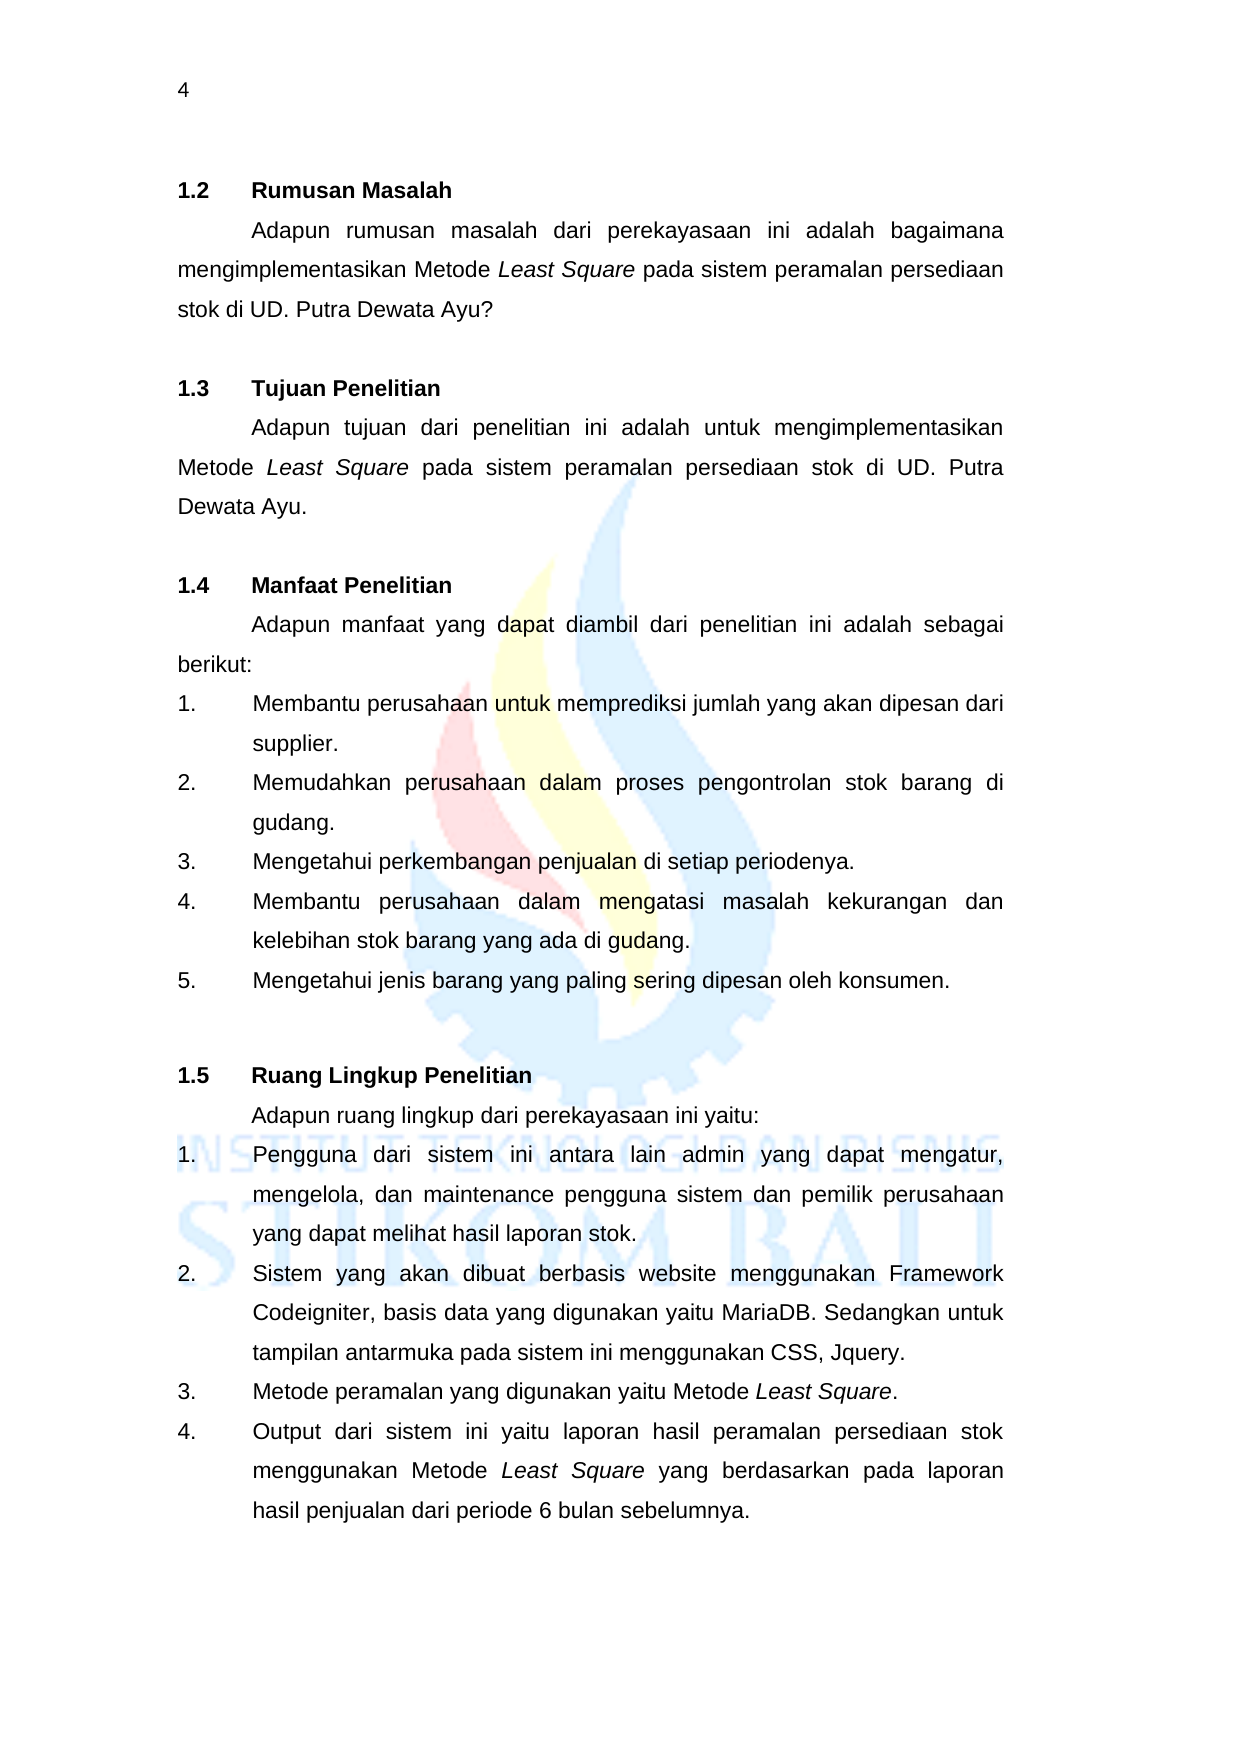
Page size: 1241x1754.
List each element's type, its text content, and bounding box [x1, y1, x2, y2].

list Membantu perusahaan dalam mengatasi masalah kekurangan dan kelebihan stok barang yang ada di gudang. [177, 888, 1004, 954]
list Mengetahui perkembangan penjualan di setiap periodenya. [177, 848, 1004, 875]
text Adapun rumusan masalah dari perekayasaan ini adalah bagaimana mengimplementasikan Metode Least Square pada sistem peramalan persediaan stok di UD. Putra Dewata Ayu? [177, 217, 1004, 322]
subtitle Manfaat Penelitian [177, 572, 1004, 598]
list Memudahkan perusahaan dalam proses pengontrolan stok barang di gudang. [177, 769, 1004, 835]
list Metode peramalan yang digunakan yaitu Metode Least Square. [177, 1378, 1004, 1404]
subtitle Tujuan Penelitian [177, 374, 1004, 401]
subtitle Ruang Lingkup Penelitian [177, 1062, 1004, 1089]
list Sistem yang akan dibuat berbasis website menggunakan Framework Codeigniter, basis data yang digunakan yaitu MariaDB. Sedangkan untuk tampilan antarmuka pada sistem ini menggunakan CSS, Jquery. [177, 1260, 1004, 1365]
list Output dari sistem ini yaitu laporan hasil peramalan persediaan stok menggunakan Metode Least Square yang berdasarkan pada laporan hasil penjualan dari periode 6 bulan sebelumnya. [177, 1418, 1004, 1523]
list Pengguna dari sistem ini antara lain admin yang dapat mengatur, mengelola, dan maintenance pengguna sistem dan pemilik perusahaan yang dapat melihat hasil laporan stok. [177, 1141, 1004, 1247]
text Adapun ruang lingkup dari perekayasaan ini yaitu: [177, 1102, 1004, 1128]
list Mengetahui jenis barang yang paling sering dipesan oleh konsumen. [177, 967, 1004, 993]
text Adapun tujuan dari penelitian ini adalah untuk mengimplementasikan Metode Least Square pada sistem peramalan persediaan stok di UD. Putra Dewata Ayu. [177, 414, 1004, 519]
subtitle Rumusan Masalah [177, 177, 1004, 203]
text Adapun manfaat yang dapat diambil dari penelitian ini adalah sebagai berikut: [177, 611, 1004, 677]
list Membantu perusahaan untuk memprediksi jumlah yang akan dipesan dari supplier. [177, 690, 1004, 756]
